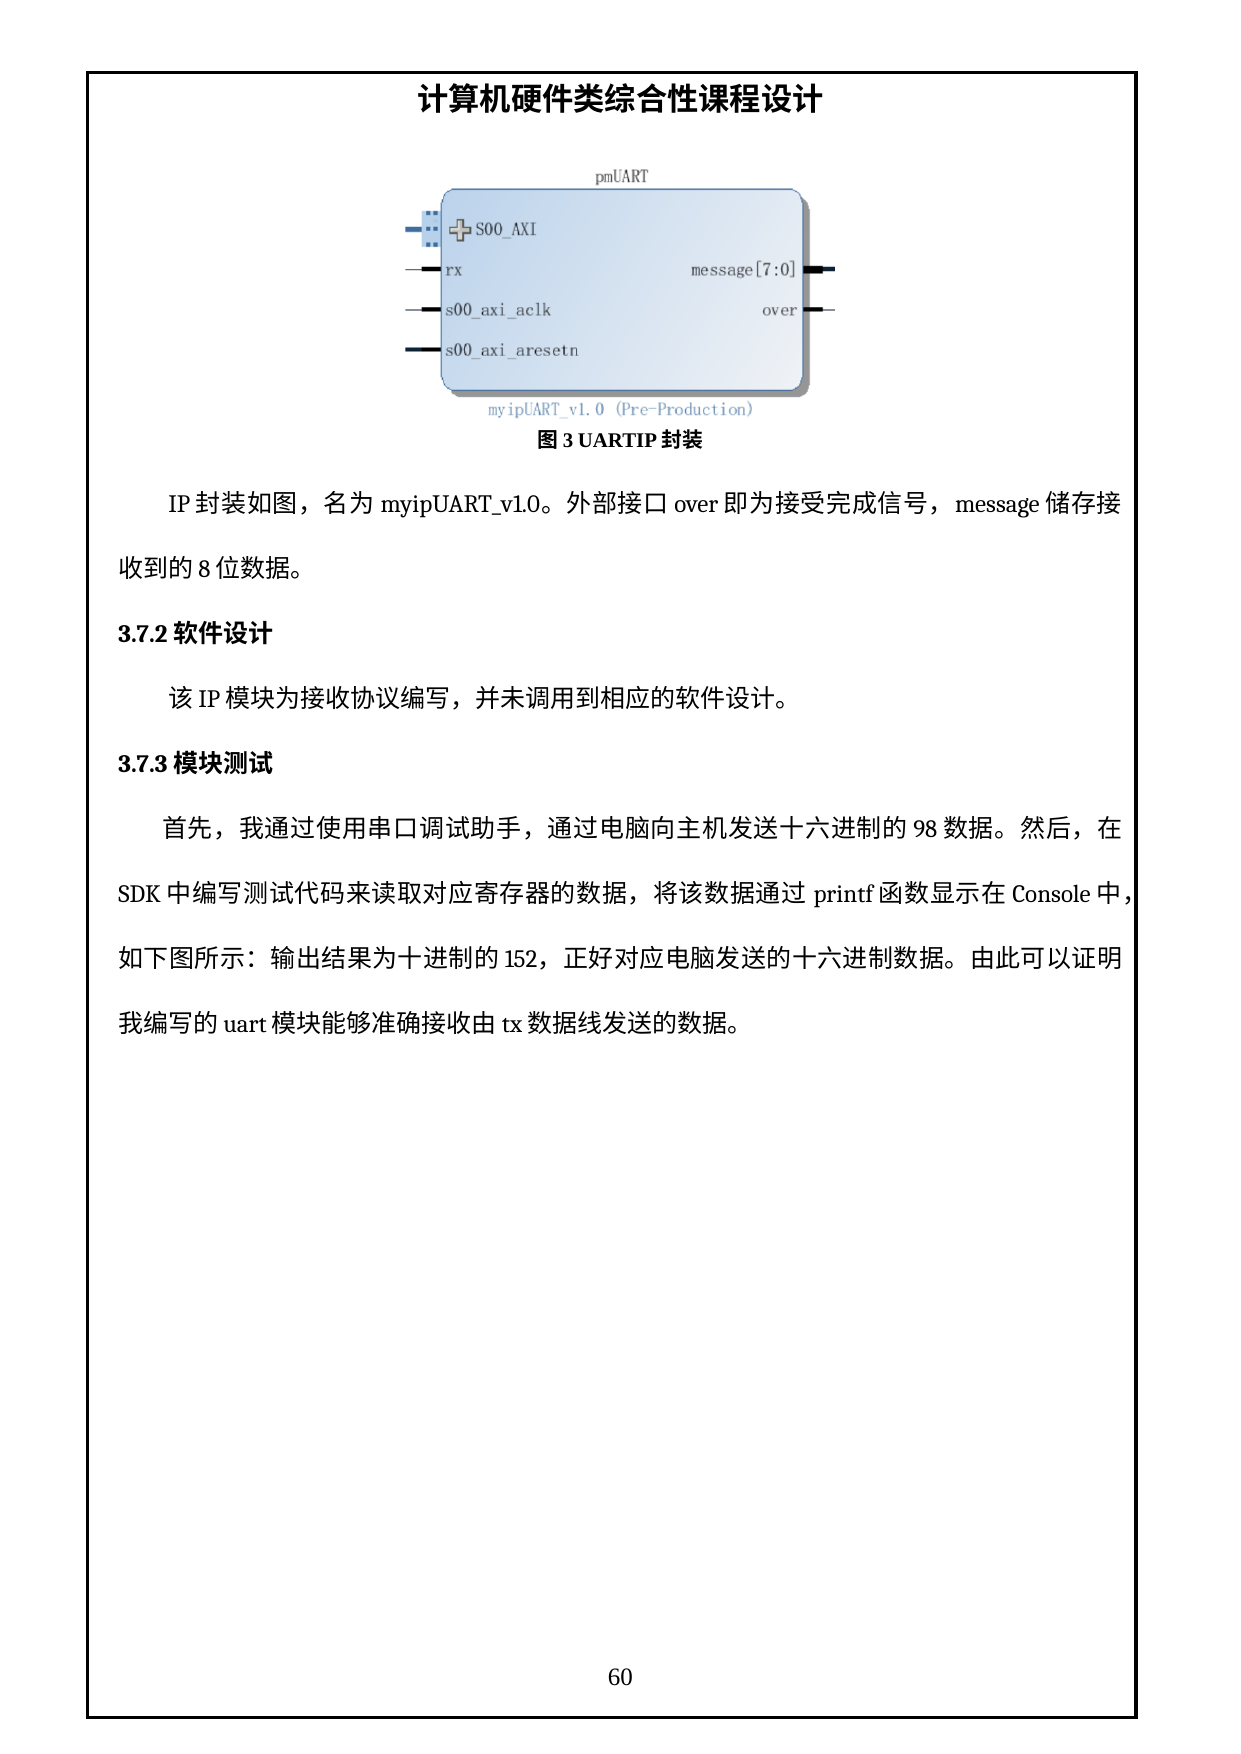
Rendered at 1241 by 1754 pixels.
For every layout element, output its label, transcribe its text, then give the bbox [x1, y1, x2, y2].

text 该IP模块为接收协议编写，并未调用到相应的软件设计。 [118, 664, 1122, 729]
text 3.7.3 模块测试 [118, 729, 1122, 794]
text 3.7.2 软件设计 [118, 599, 1122, 664]
text 首先，我通过使用串口调试助手，通过电脑向主机发送十六进制的98数据。然后，在SDK中编写测试代码来读取对应寄存器的数据，将该数据通过printf函数显示在Console中，如下图所示：输出结果为十进制的152，正好对应电脑发送的十六进制数据。由此可以证明我编写的uart模块能够准确接收由tx数据线发送的数据。 [118, 794, 1122, 1054]
text IP封装如图，名为myipUART_v1.0。外部接口over即为接受完成信号，message储存接收到的8位数据。 [118, 469, 1122, 599]
picture [405, 154, 835, 423]
